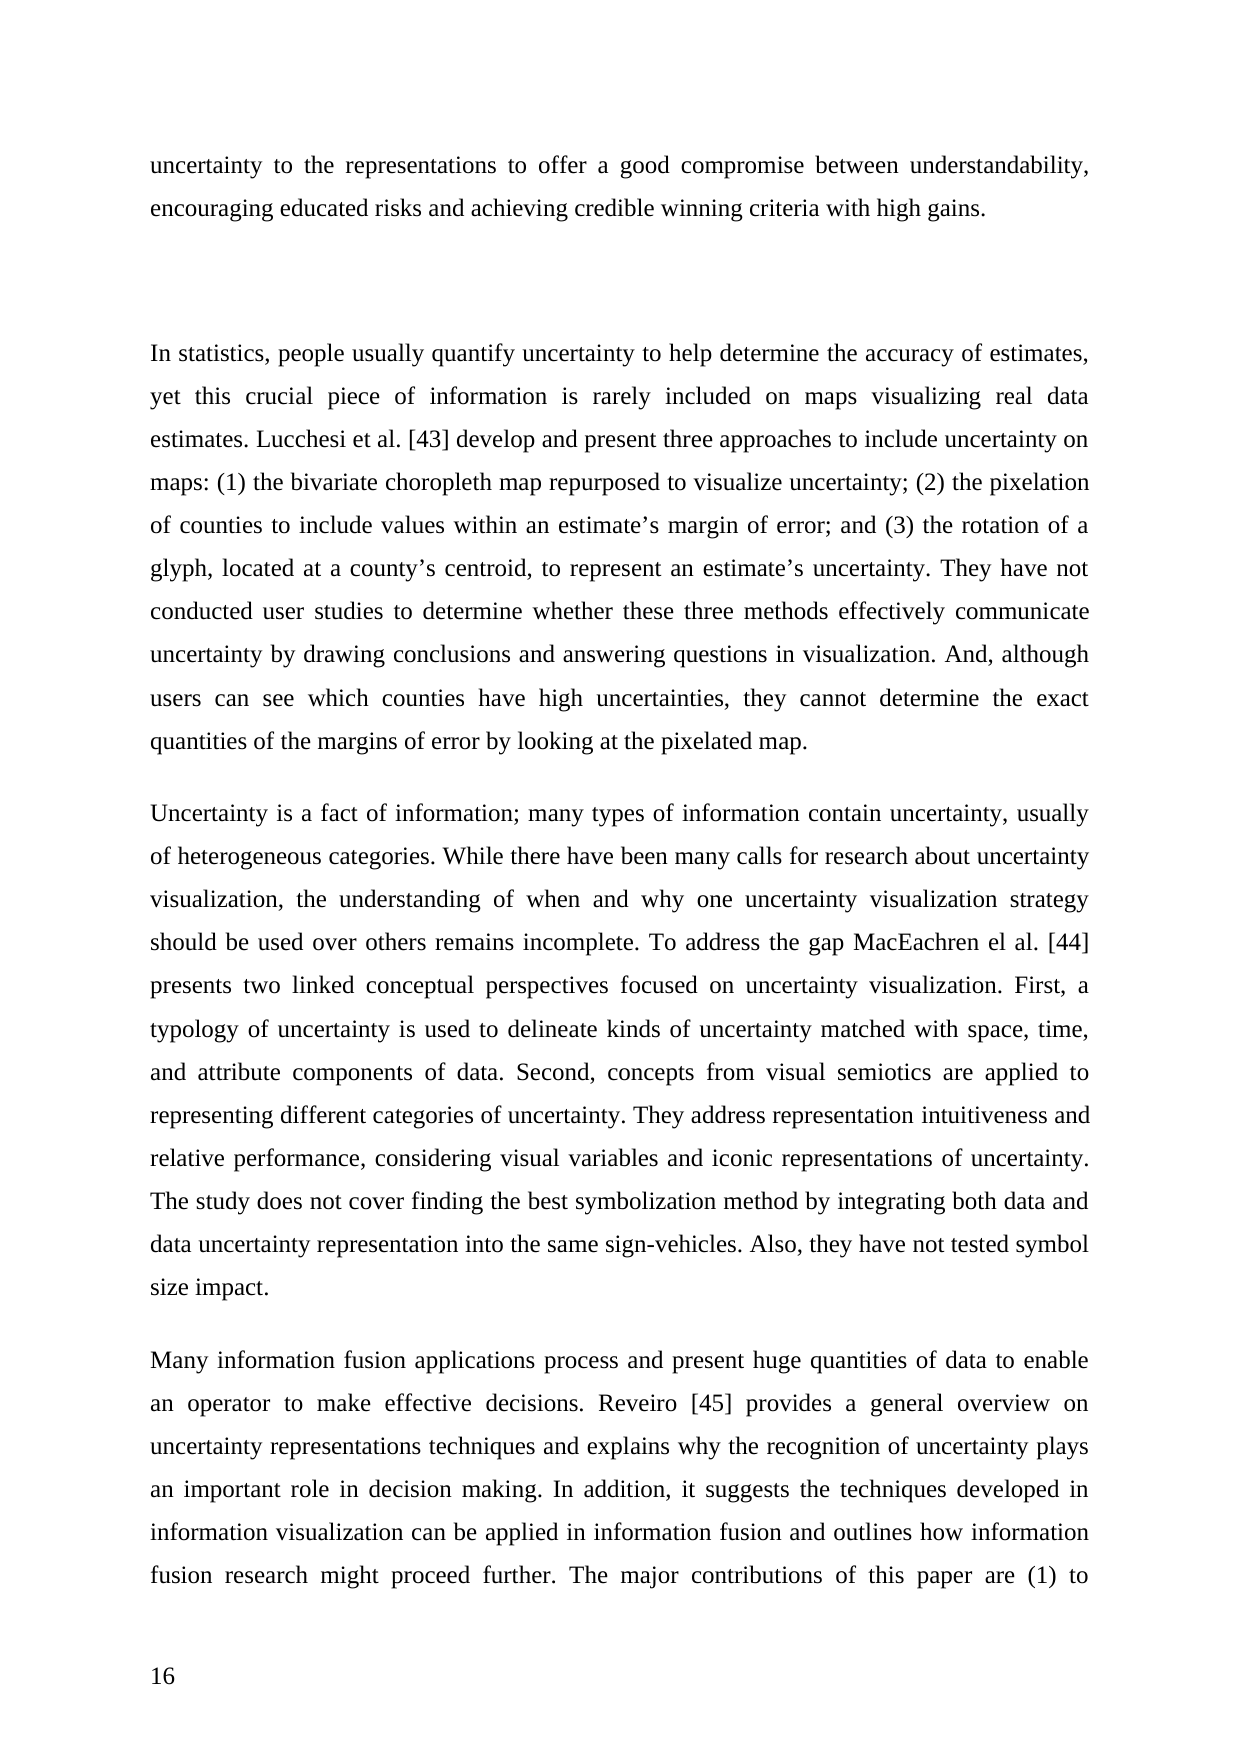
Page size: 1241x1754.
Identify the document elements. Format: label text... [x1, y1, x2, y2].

text Uncertainty is a fact of information; many types of information contain uncertainty, usually of heterogeneous categories. While there have been many calls for research about uncertainty visualization, the understanding of when and why one uncertainty visualization strategy should be used over others remains incomplete. To address the gap MacEachren el al. [44] presents two linked conceptual perspectives focused on uncertainty visualization. First, a typology of uncertainty is used to delineate kinds of uncertainty matched with space, time, and attribute components of data. Second, concepts from visual semiotics are applied to representing different categories of uncertainty. They address representation intuitiveness and relative performance, considering visual variables and iconic representations of uncertainty. The study does not cover finding the best symbolization method by integrating both data and data uncertainty representation into the same sign-vehicles. Also, they have not tested symbol size impact. [150, 798, 1090, 1301]
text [150, 150, 1090, 222]
text In statistics, people usually quantify uncertainty to help determine the accuracy of estimates, yet this crucial piece of information is rarely included on maps visualizing real data estimates. Lucchesi et al. [43] develop and present three approaches to include uncertainty on maps: (1) the bivariate choropleth map repurposed to visualize uncertainty; (2) the pixelation of counties to include values within an estimate’s margin of error; and (3) the rotation of a glyph, located at a county’s centroid, to represent an estimate’s uncertainty. They have not conducted user studies to determine whether these three methods effectively communicate uncertainty by drawing conclusions and answering questions in visualization. And, although users can see which counties have high uncertainties, they cannot determine the exact quantities of the margins of error by looking at the pixelated map. [150, 338, 1090, 754]
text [150, 1345, 1090, 1589]
